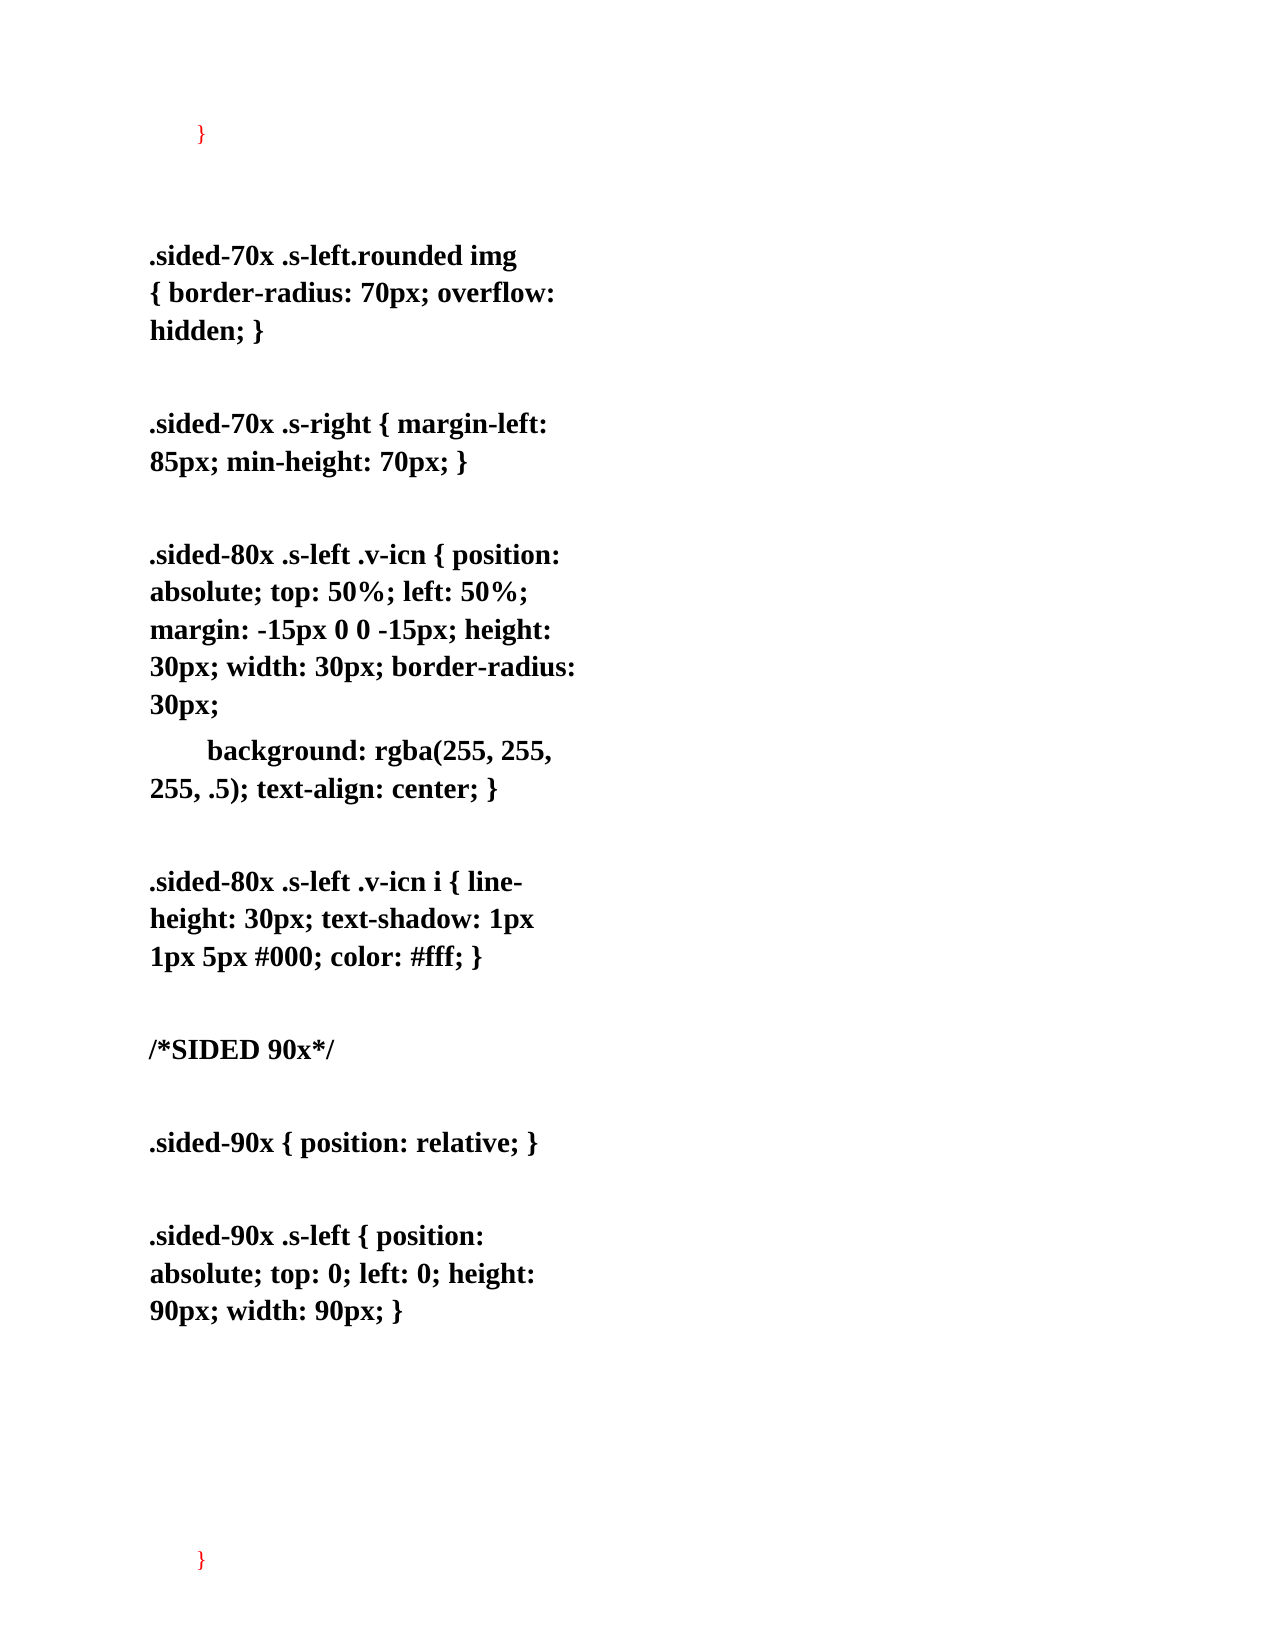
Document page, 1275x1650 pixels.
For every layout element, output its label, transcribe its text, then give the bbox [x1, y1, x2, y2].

text .sided-80x .s-left .v-icn { position: absolute; top: 50%; left: 50%; margin: -15px 0 0 -15px; height: 30px; width: 30px; border-radius: 30px; [148, 537, 581, 720]
text .sided-90x { position: relative; } [148, 1125, 581, 1159]
text .sided-70x .s-left.rounded img { border-radius: 70px; overflow: hidden; } [148, 238, 581, 347]
text .sided-70x .s-right { margin-left: 85px; min-height: 70px; } [148, 406, 581, 477]
text .sided-80x .s-left .v-icn i { line-height: 30px; text-shadow: 1px 1px 5px #000; color: #fff; } [148, 864, 581, 972]
text /*SIDED 90x*/ [148, 1032, 581, 1066]
text .sided-90x .s-left { position: absolute; top: 0; left: 0; height: 90px; width: 90px; } [148, 1218, 581, 1327]
text background: rgba(255, 255, 255, .5); text-align: center; } [148, 733, 581, 804]
